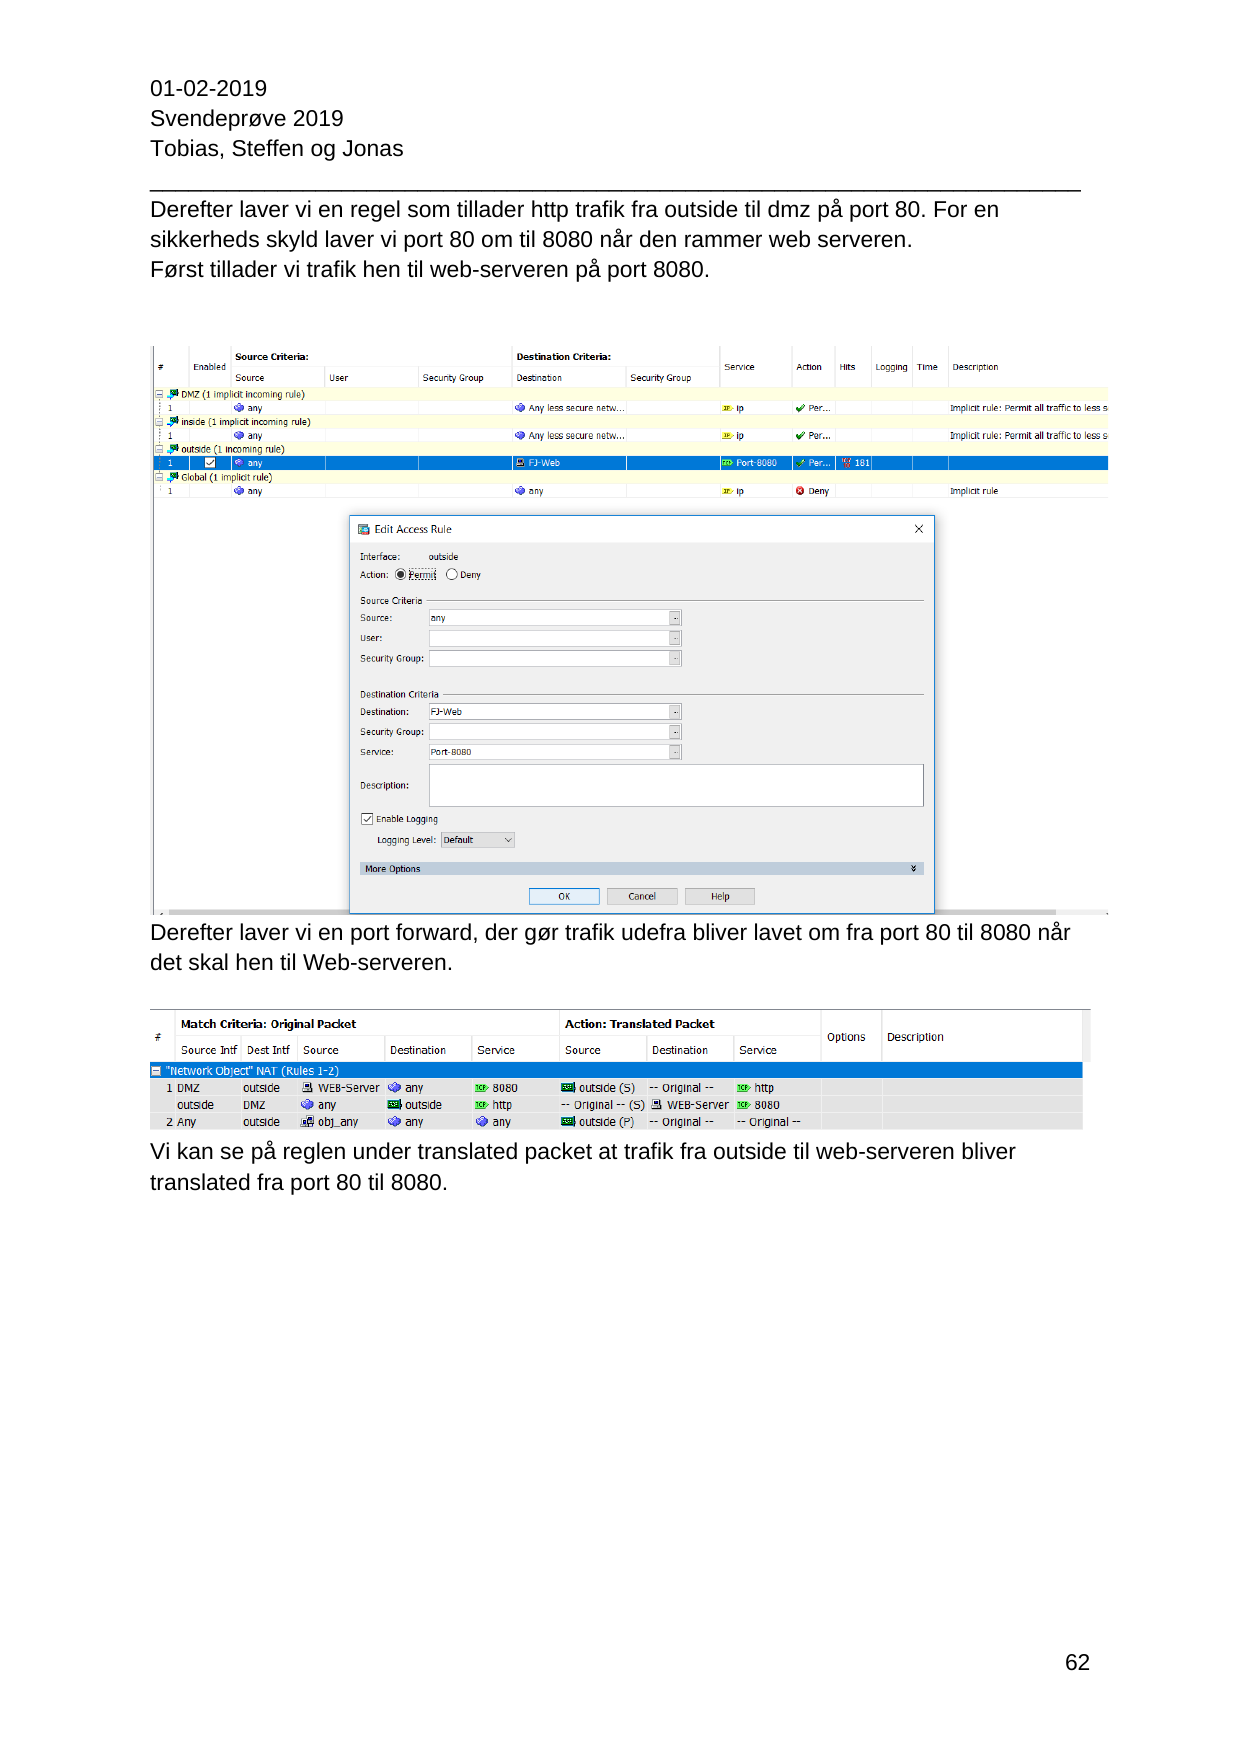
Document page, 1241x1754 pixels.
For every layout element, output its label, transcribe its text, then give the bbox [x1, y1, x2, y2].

picture [150, 1009, 1091, 1135]
text Først tillader vi trafik hen til web-serveren på port 8080. [150, 256, 1090, 283]
text Vi kan se på reglen under translated packet at trafik fra outside til web-serveren bliver translated fra port 80 til 8080. [150, 1138, 1090, 1195]
picture [150, 346, 1109, 915]
text Derefter laver vi en port forward, der gør trafik udefra bliver lavet om fra port 80 til 8080 når det skal hen til Web-serveren. [150, 919, 1090, 975]
text Derefter laver vi en regel som tillader http trafik fra outside til dmz på port 80. For en sikkerheds skyld laver vi port 80 om til 8080 når den rammer web serveren. [150, 196, 1090, 252]
